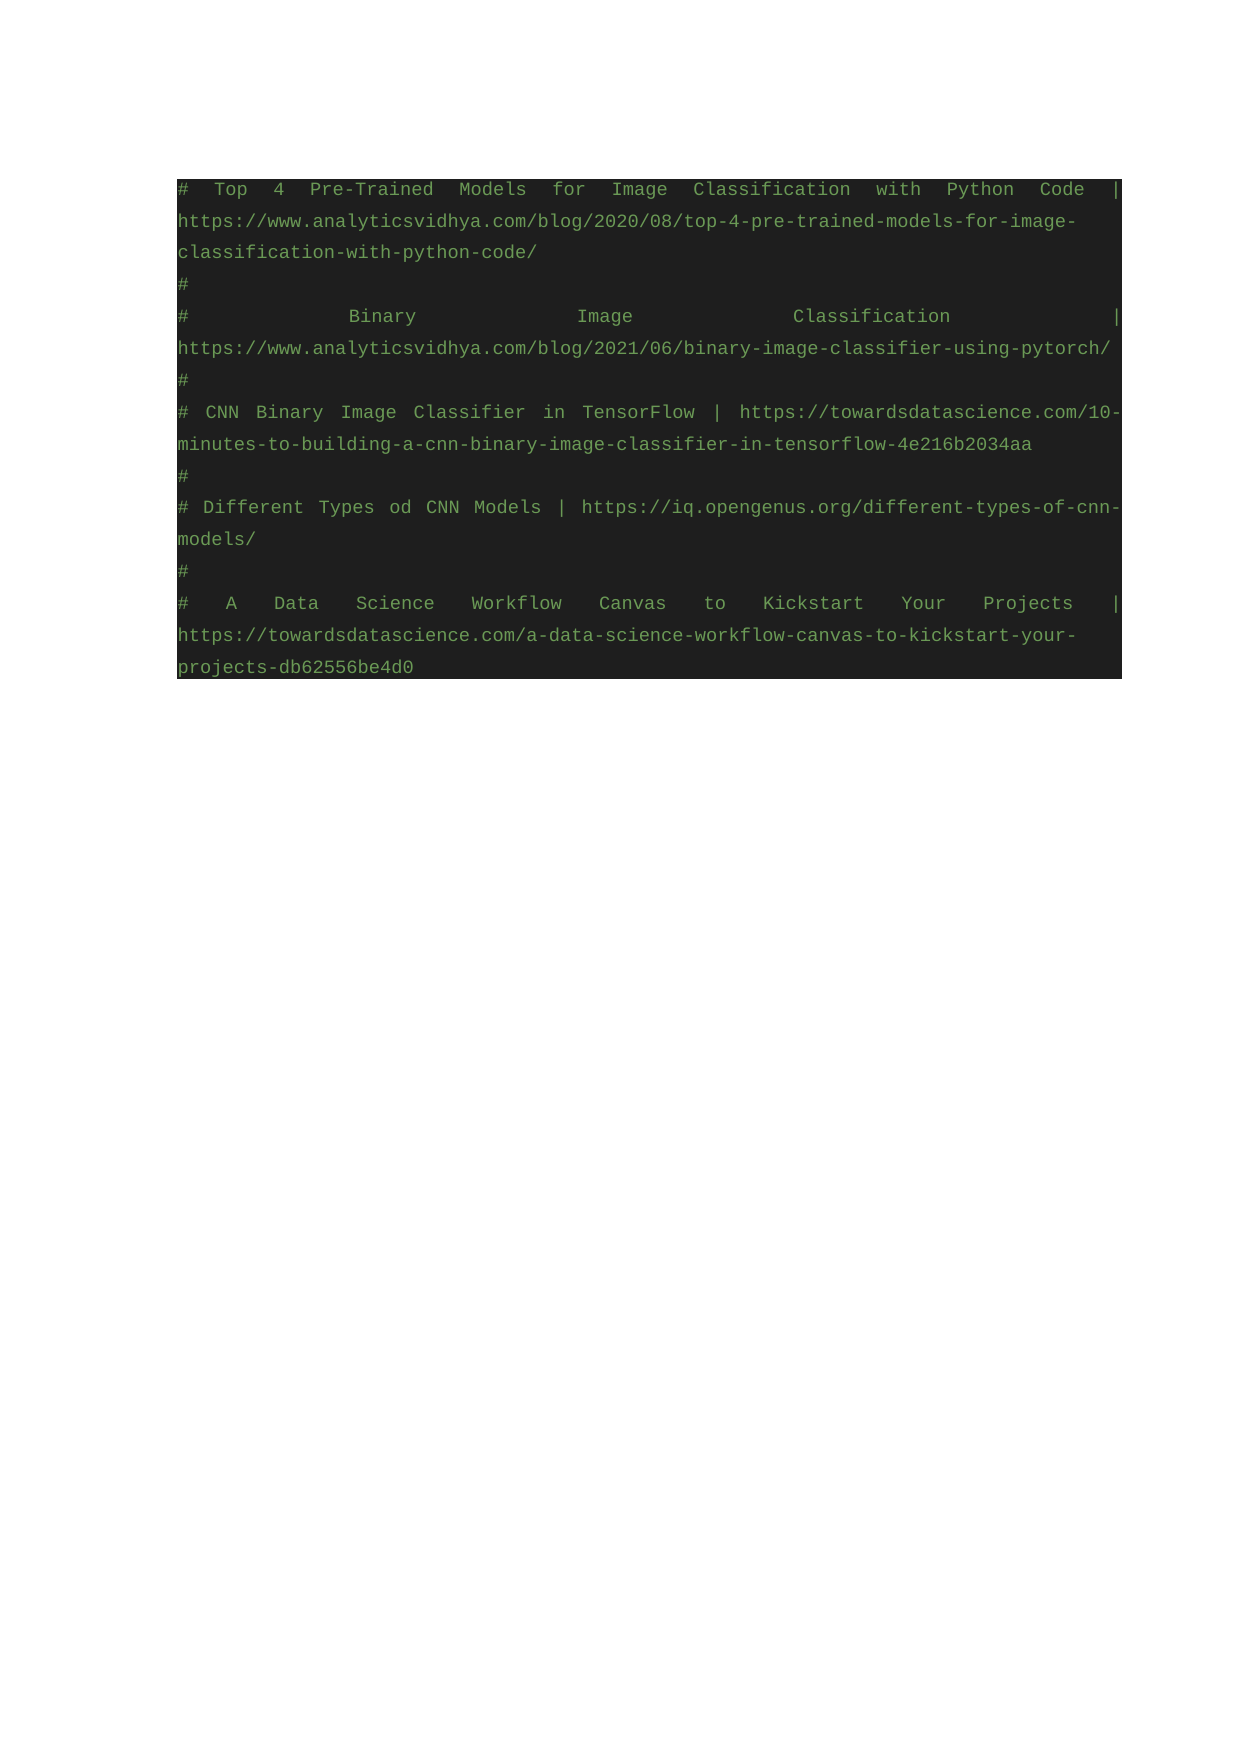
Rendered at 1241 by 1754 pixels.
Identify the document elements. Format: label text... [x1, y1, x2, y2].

text # A Data Science Workflow Canvas to Kickstart Your Projects | https://towardsdatascience.com/a-data-science-workflow-canvas-to-kickstart-your-projects-db62556be4d0 [177, 594, 1122, 679]
text # CNN Binary Image Classifier in TensorFlow | https://towardsdatascience.com/10-minutes-to-building-a-cnn-binary-image-classifier-in-tensorflow-4e216b2034aa [177, 403, 1122, 456]
text # [177, 275, 1122, 296]
text # Binary Image Classification | https://www.analyticsvidhya.com/blog/2021/06/binary-image-classifier-using-pytorch/ [177, 307, 1122, 360]
text # Different Types od CNN Models | https://iq.opengenus.org/different-types-of-cnn-models/ [177, 498, 1122, 551]
text # [177, 371, 1122, 392]
text # Top 4 Pre-Trained Models for Image Classification with Python Code | https://www.analyticsvidhya.com/blog/2020/08/top-4-pre-trained-models-for-image-classification-with-python-code/ [177, 179, 1122, 264]
text # [177, 562, 1122, 583]
text # [177, 466, 1122, 488]
